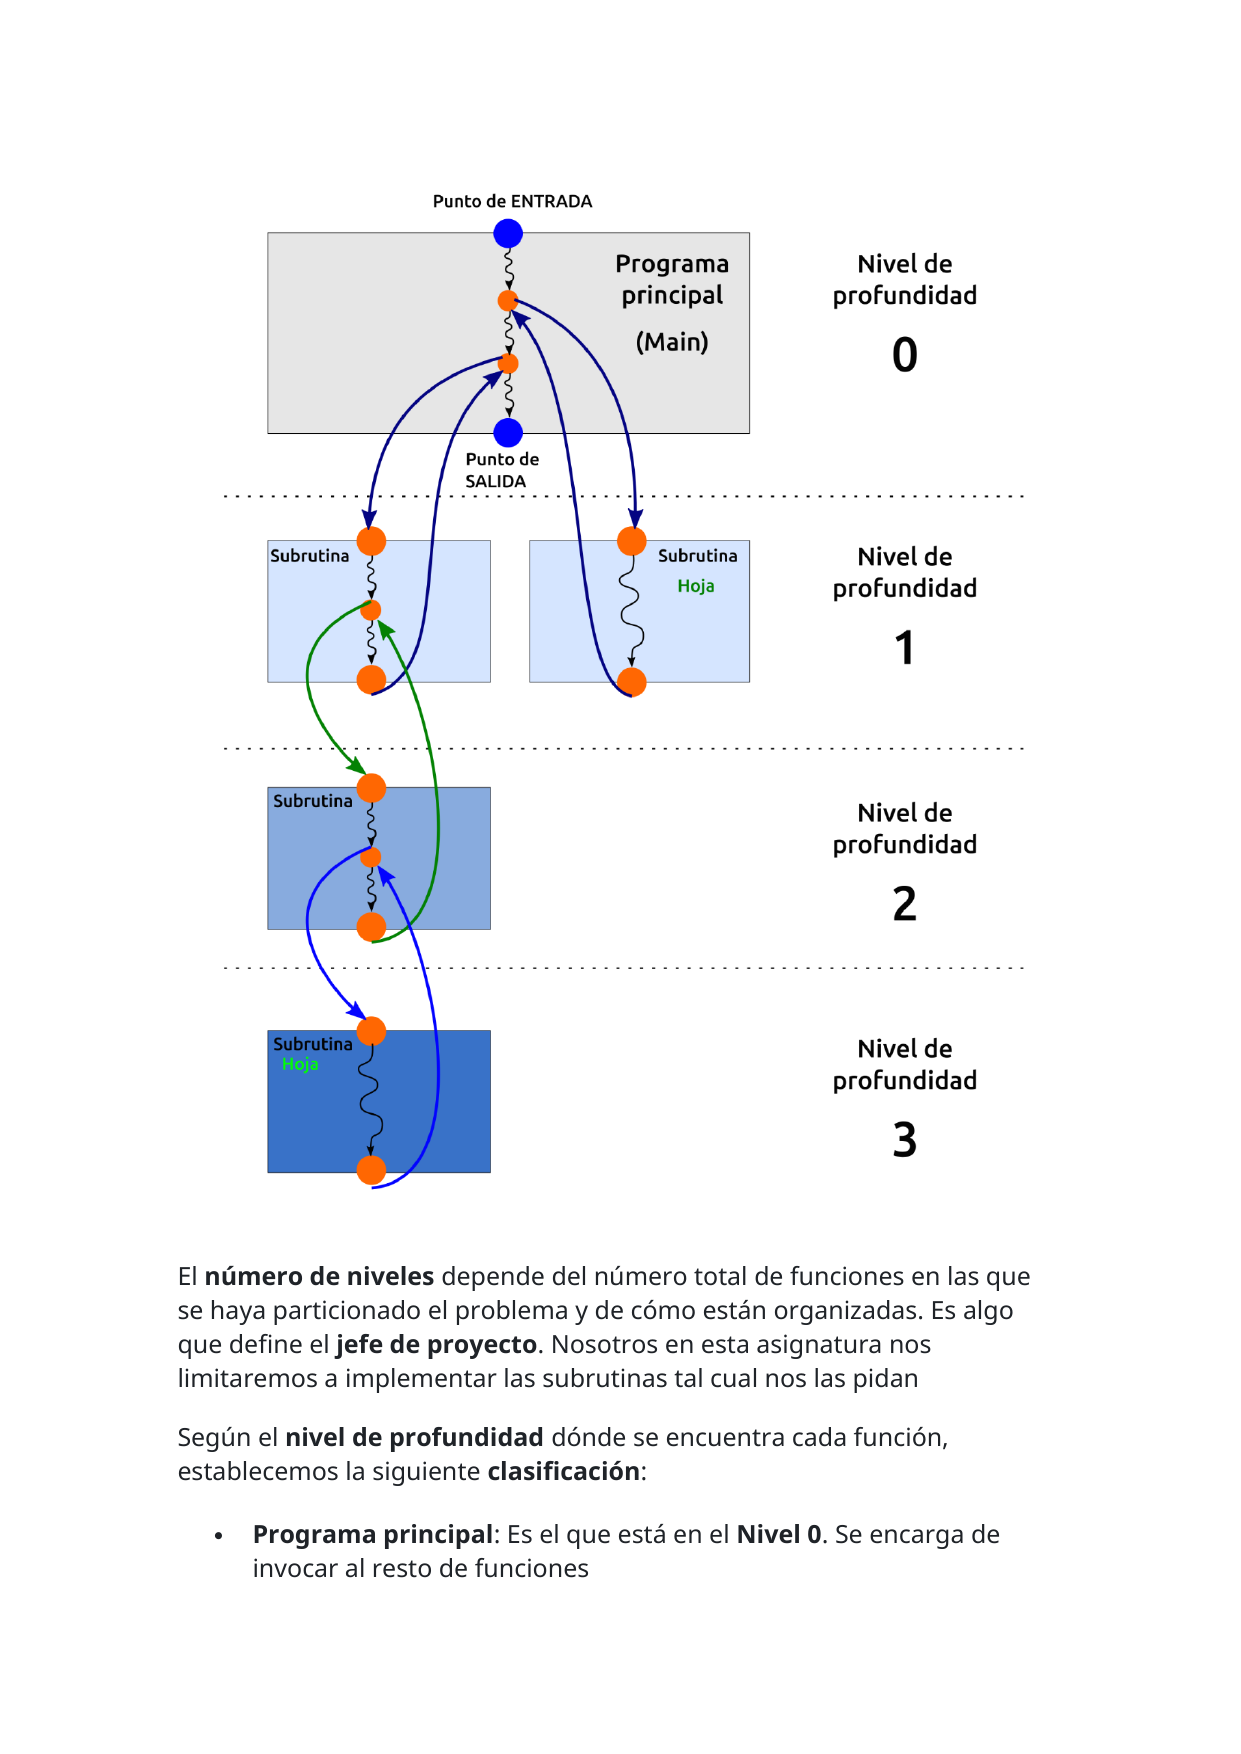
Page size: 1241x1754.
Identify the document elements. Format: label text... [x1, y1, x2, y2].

text El número de niveles depende del número total de funciones en las que se haya particionado el problema y de cómo están organizadas. Es algo que define el jefe de proyecto. Nosotros en esta asignatura nos limitaremos a implementar las subrutinas tal cual nos las pidan [177, 1258, 1063, 1394]
text Según el nivel de profundidad dónde se encuentra cada función, establecemos la siguiente clasificación: [177, 1419, 1063, 1488]
picture [177, 147, 1063, 1234]
list Programa principal: Es el que está en el Nivel 0. Se encarga de invocar al resto de funciones [215, 1517, 1063, 1585]
